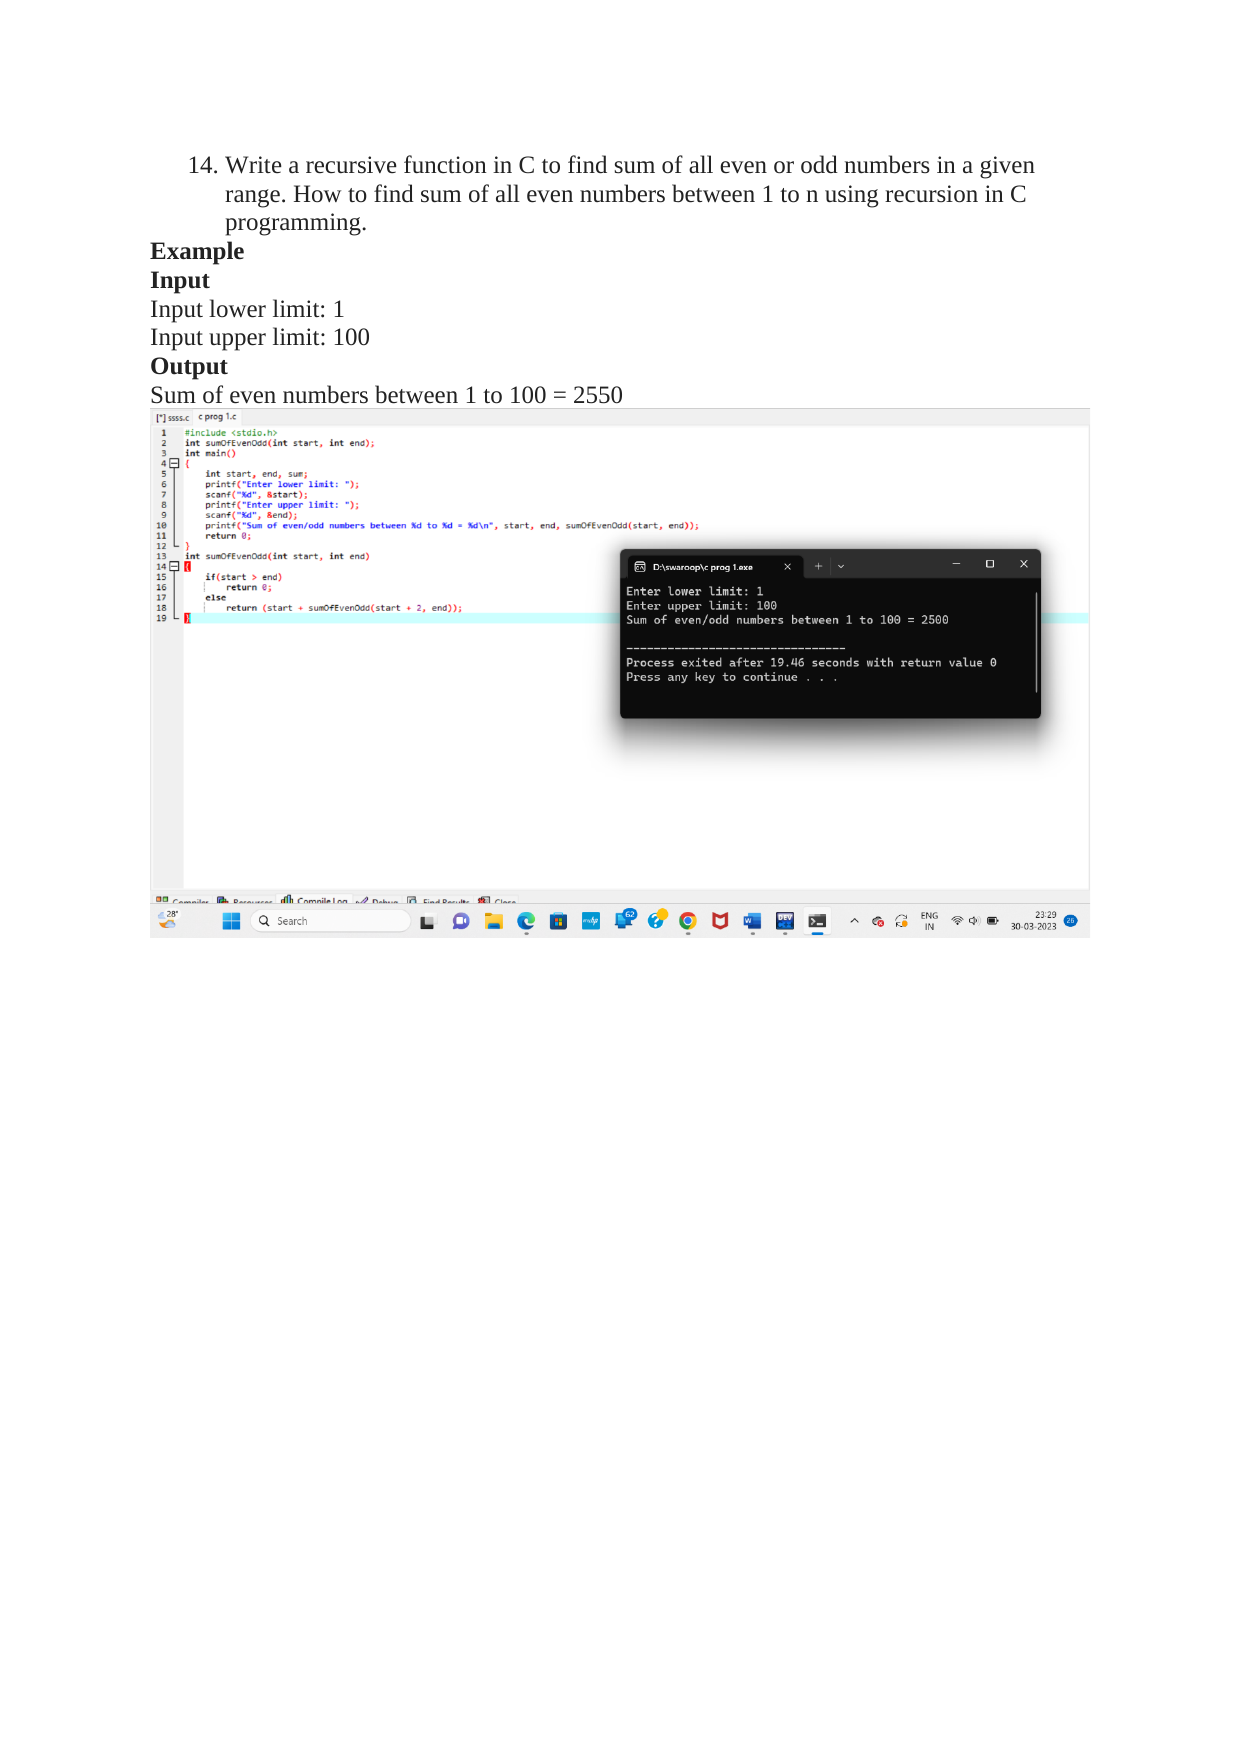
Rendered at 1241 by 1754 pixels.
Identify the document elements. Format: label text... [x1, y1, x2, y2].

text Sum of even numbers between 1 to 100 = 2550 [150, 380, 1090, 408]
text Output [150, 351, 1090, 380]
text Input lower limit: 1 [150, 294, 1090, 322]
text Input upper limit: 100 [150, 322, 1090, 351]
text Example [150, 236, 1090, 265]
picture [150, 408, 1091, 938]
text Input [150, 265, 1090, 294]
list Write a recursive function in C to find sum of all even or odd numbers in a given range. How to find sum of all even numbers between 1 to n using recursion in C programming. [187, 150, 1090, 236]
